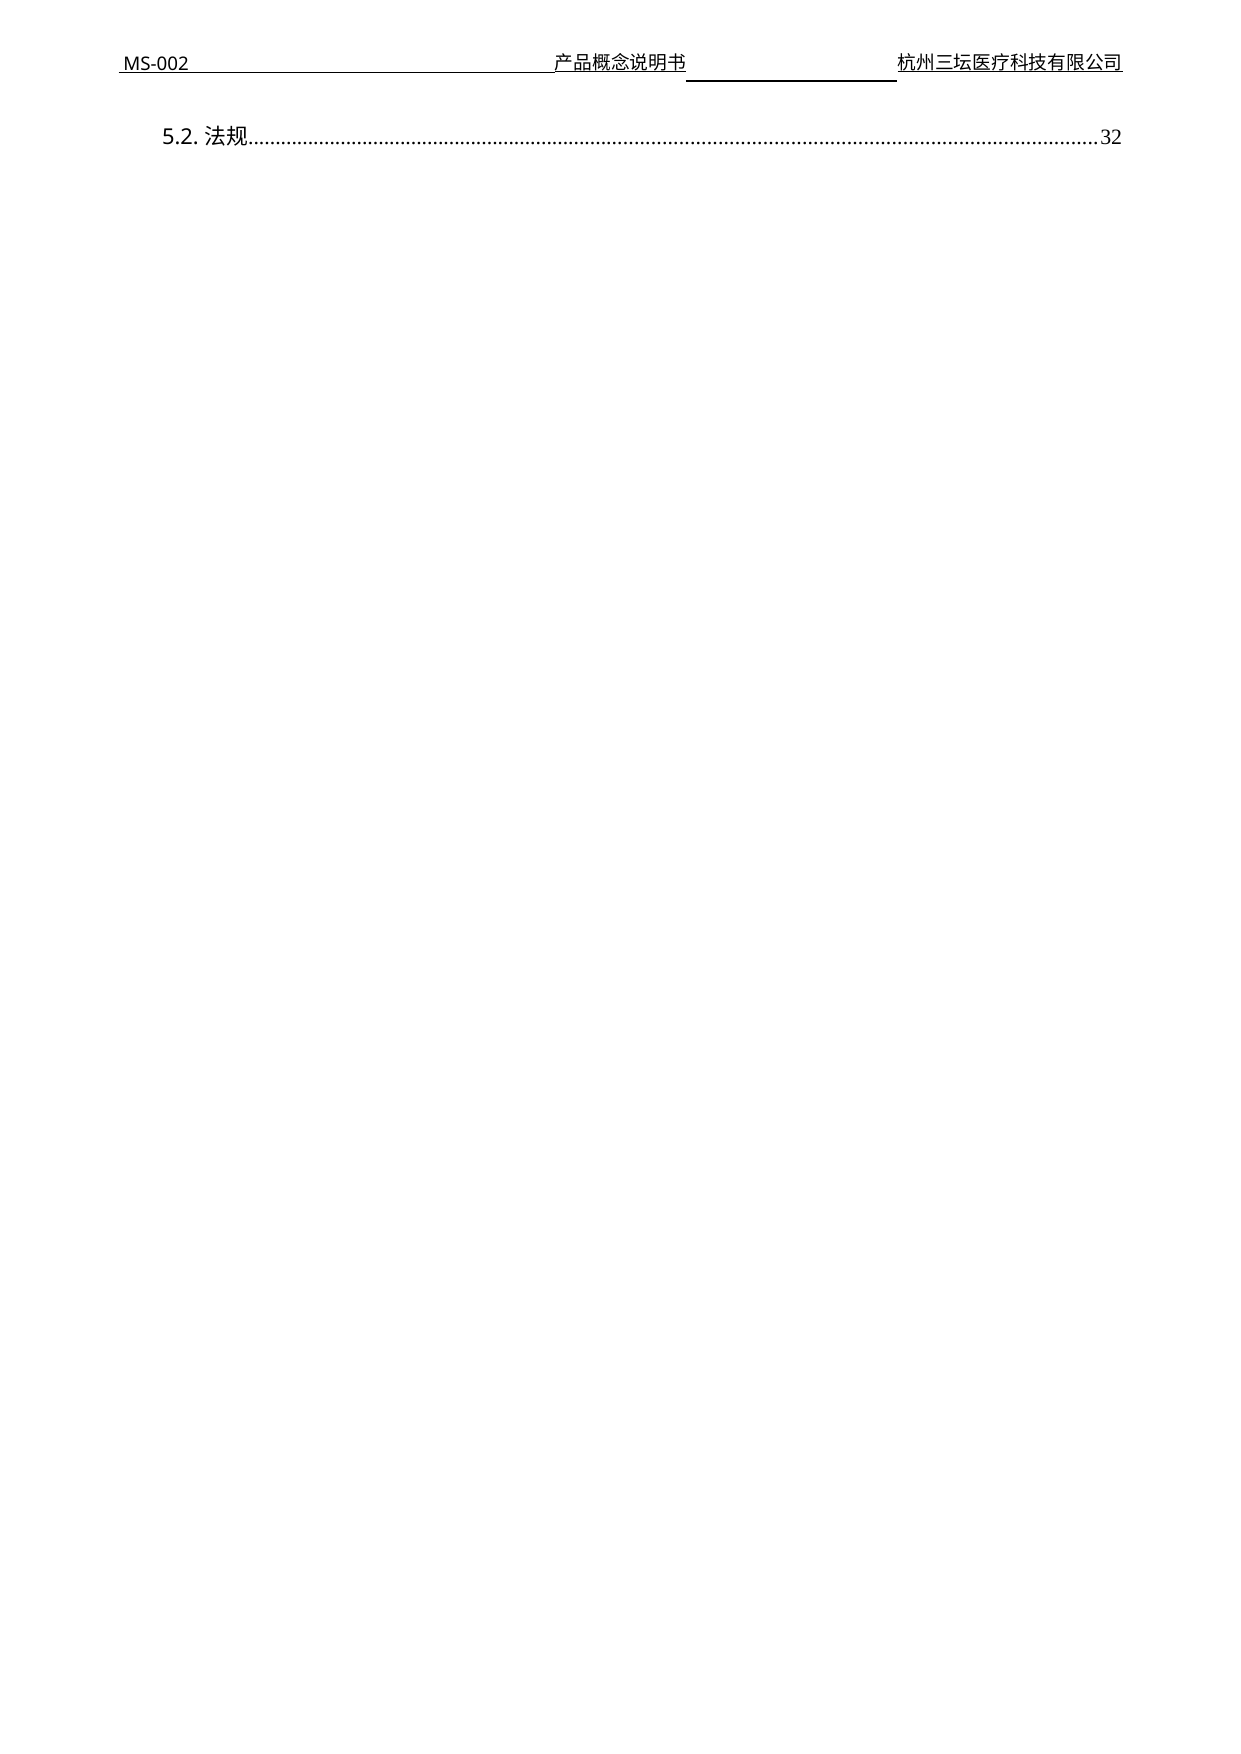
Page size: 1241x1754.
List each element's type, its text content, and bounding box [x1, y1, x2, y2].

text 5.2. 法规 32 [162, 119, 1122, 151]
